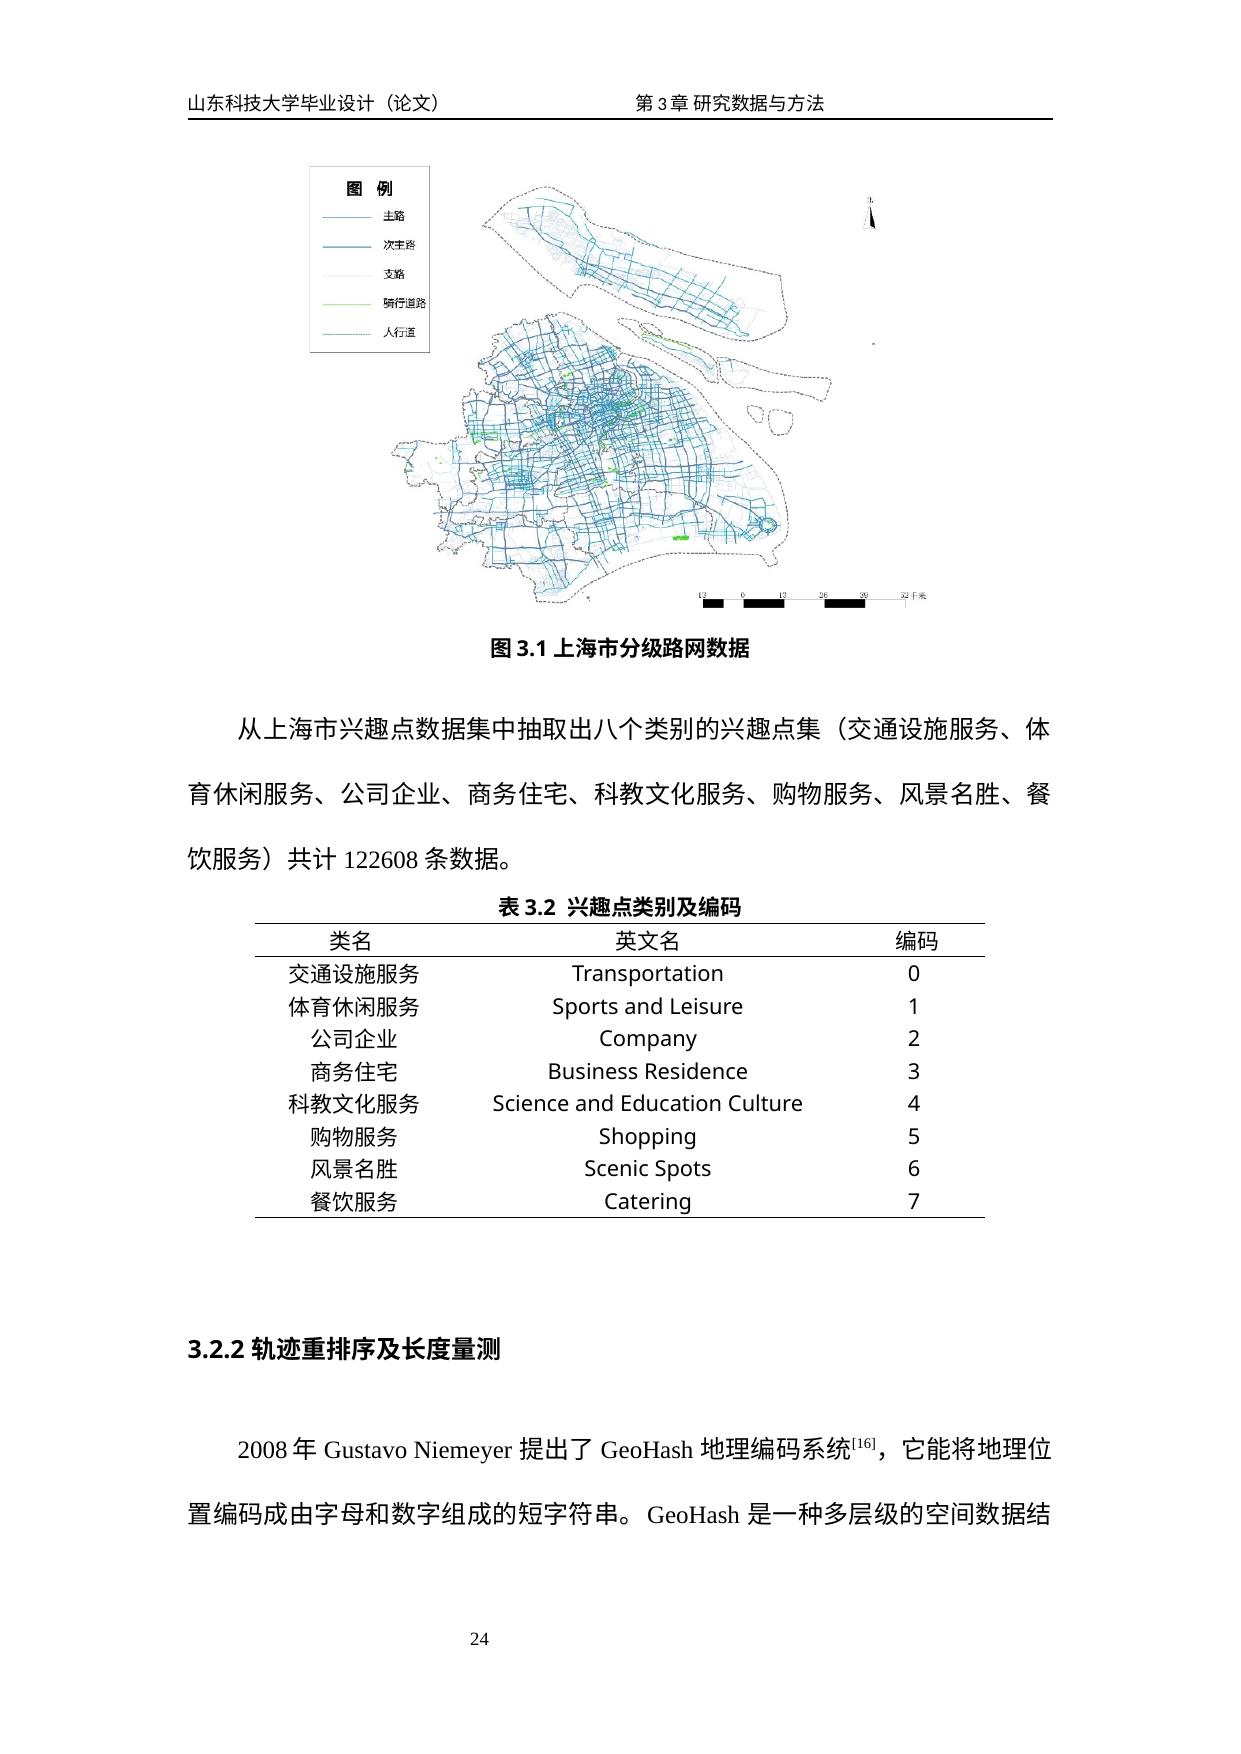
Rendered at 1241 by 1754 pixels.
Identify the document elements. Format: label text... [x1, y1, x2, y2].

table_cell 0 [843, 957, 985, 989]
picture [305, 162, 935, 615]
table_cell 2 [843, 1022, 985, 1054]
table_cell Shopping [447, 1120, 843, 1152]
table_cell 购物服务 [255, 1120, 447, 1152]
table_cell 6 [843, 1152, 985, 1184]
table_cell Science and Education Culture [447, 1087, 843, 1119]
table_cell 餐饮服务 [255, 1185, 447, 1217]
table_cell Business Residence [447, 1055, 843, 1087]
table_cell 4 [843, 1087, 985, 1119]
text 图3.1 上海市分级路网数据 [187, 630, 1053, 663]
table_cell 科教文化服务 [255, 1087, 447, 1119]
text 3.2.2 轨迹重排序及长度量测 [187, 1316, 1053, 1381]
table_cell Transportation [447, 957, 843, 989]
table_cell 商务住宅 [255, 1055, 447, 1087]
table_cell 交通设施服务 [255, 957, 447, 989]
table_cell Catering [447, 1185, 843, 1217]
table_cell 体育休闲服务 [255, 990, 447, 1022]
table_header 编码 [843, 924, 985, 956]
table_cell Sports and Leisure [447, 990, 843, 1022]
table_cell 5 [843, 1120, 985, 1152]
table_cell 公司企业 [255, 1022, 447, 1054]
table_cell 7 [843, 1185, 985, 1217]
table_header 类名 [255, 924, 447, 956]
table_header 英文名 [447, 924, 843, 956]
table_cell Scenic Spots [447, 1152, 843, 1184]
table_cell 1 [843, 990, 985, 1022]
table_cell 3 [843, 1055, 985, 1087]
text 从上海市兴趣点数据集中抽取出八个类别的兴趣点集（交通设施服务、体育休闲服务、公司企业、商务住宅、科教文化服务、购物服务、风景名胜、餐饮服务）共计 122608 条数据。 [187, 695, 1053, 890]
table_cell Company [447, 1022, 843, 1054]
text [187, 1415, 1053, 1545]
text 表3.2 兴趣点类别及编码 [187, 890, 1053, 922]
table_cell 风景名胜 [255, 1152, 447, 1184]
